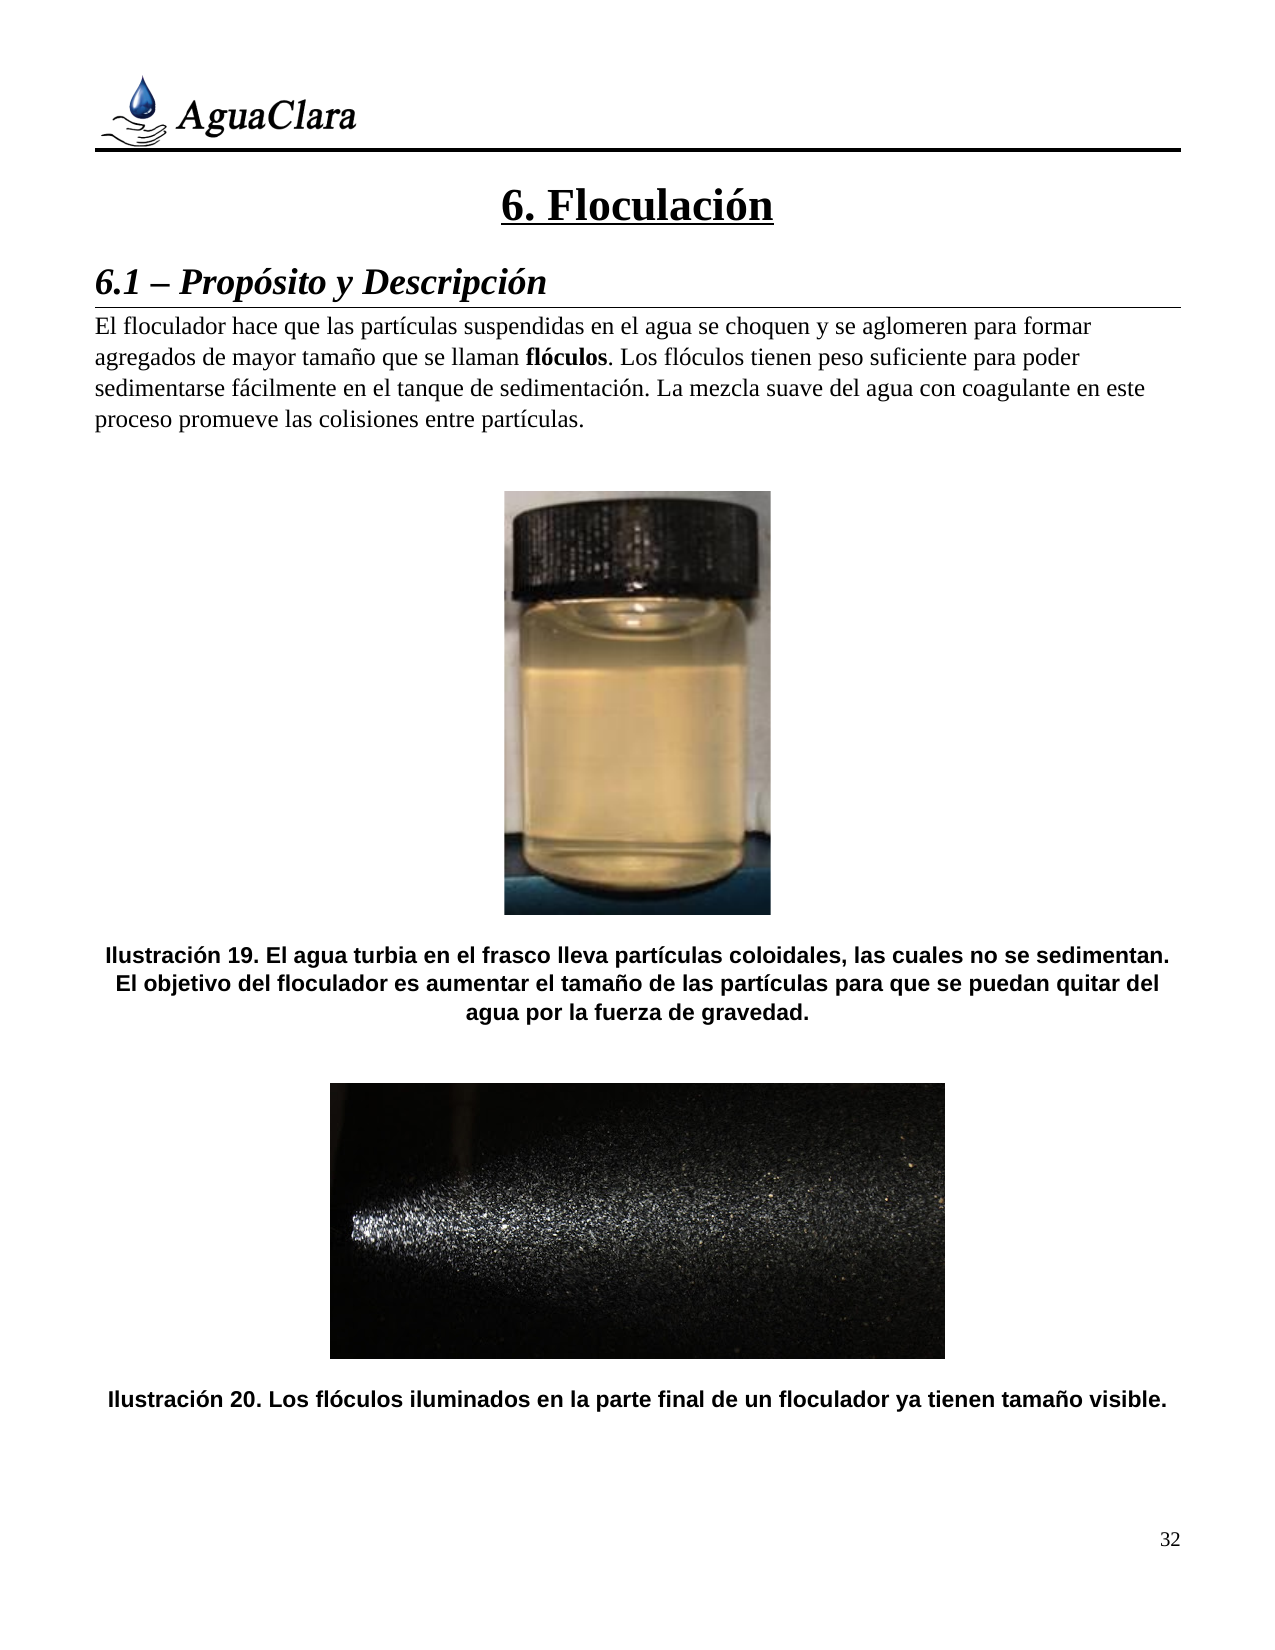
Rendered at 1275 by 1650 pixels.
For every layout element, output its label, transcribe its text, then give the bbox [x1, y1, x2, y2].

text Ilustración 19. El agua turbia en el frasco lleva partículas coloidales, las cuales no se sedimentan. El objetivo del floculador es aumentar el tamaño de las partículas para que se puedan quitar del agua por la fuerza de gravedad. [94, 942, 1181, 1025]
picture [504, 491, 771, 915]
picture [94, 75, 373, 148]
subtitle . Floculación [94, 177, 1181, 230]
subtitle – Propósito y Descripción [94, 259, 1181, 308]
text Ilustración 20. Los flóculos iluminados en la parte final de un floculador ya tienen tamaño visible. [94, 1386, 1181, 1412]
picture [330, 1083, 945, 1359]
text El floculador hace que las partículas suspendidas en el agua se choquen y se aglomeren para formar agregados de mayor tamaño que se llaman flóculos. Los flóculos tienen peso suficiente para poder sedimentarse fácilmente en el tanque de sedimentación. La mezcla suave del agua con coagulante en este proceso promueve las colisiones entre partículas. [94, 311, 1181, 433]
